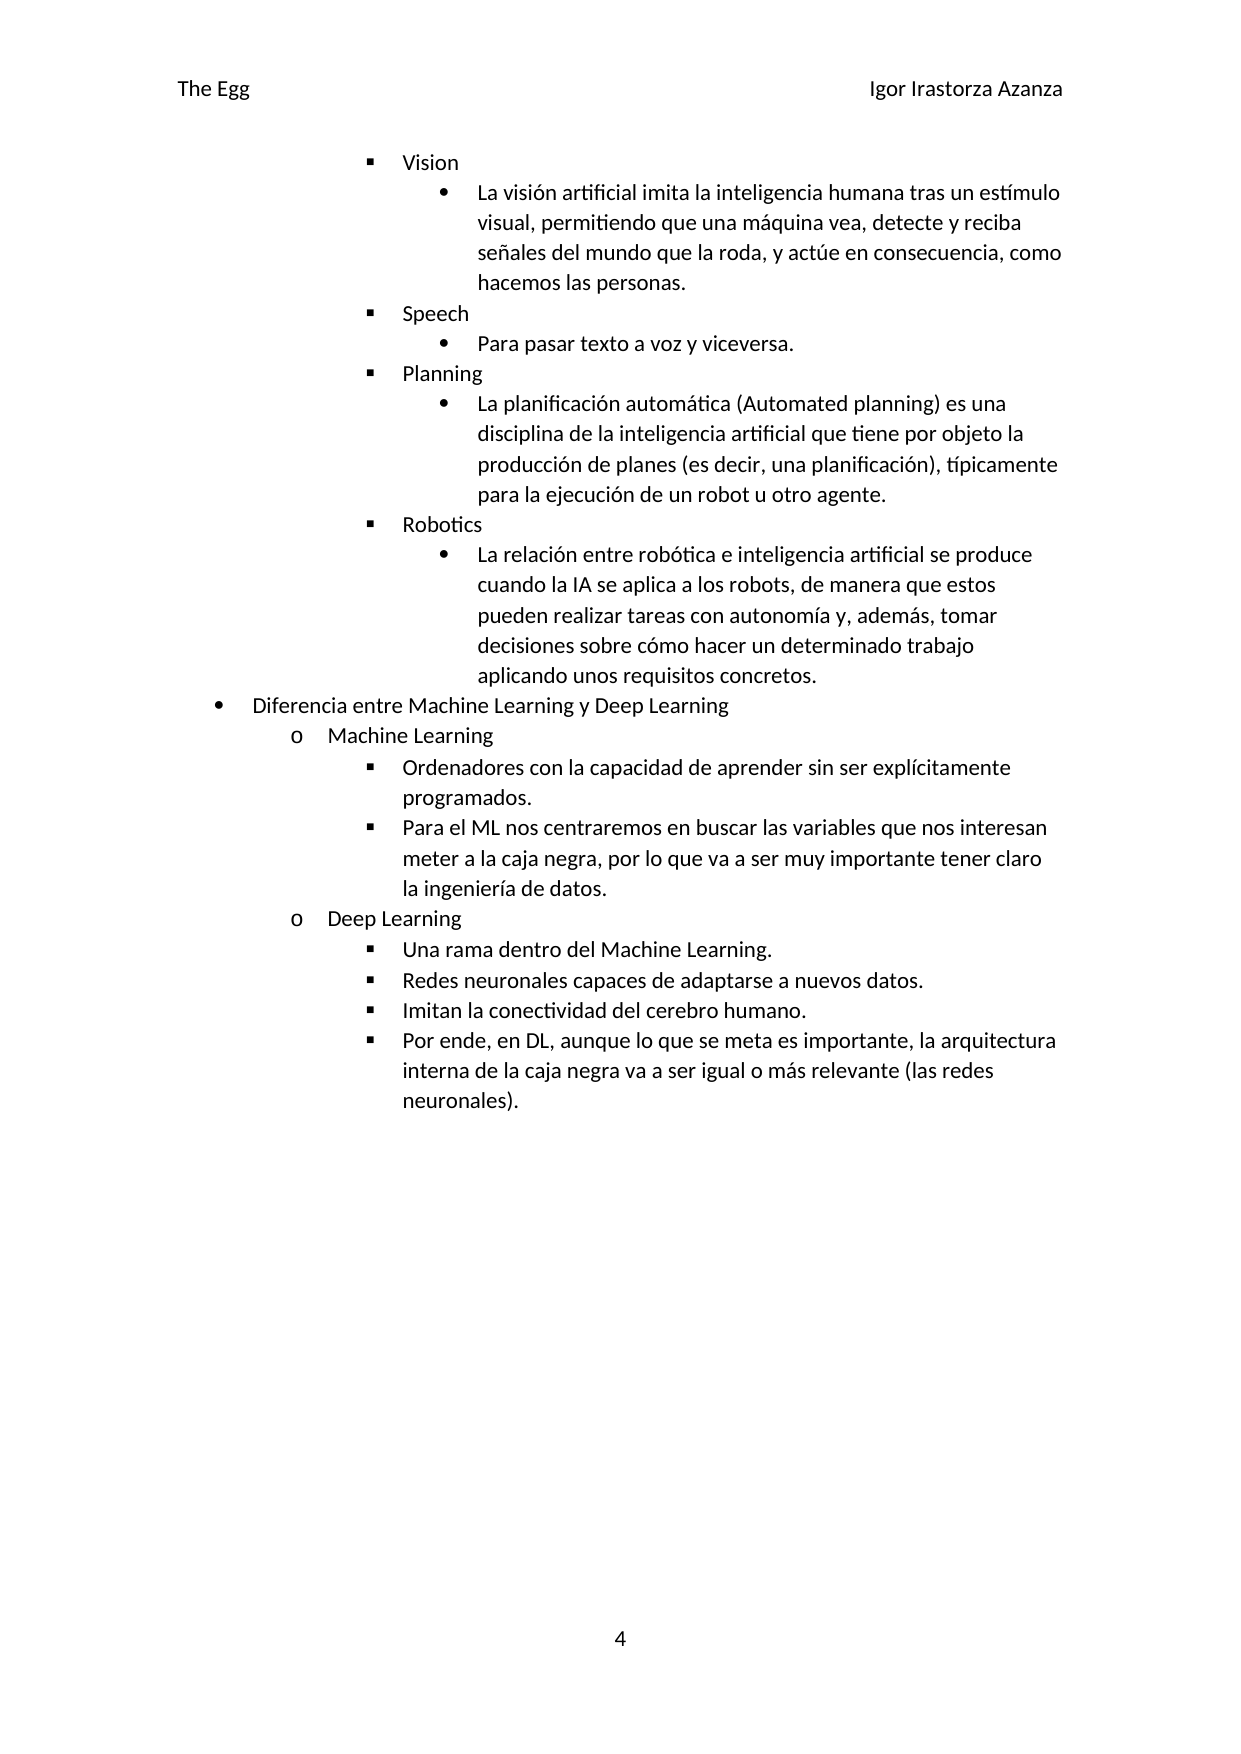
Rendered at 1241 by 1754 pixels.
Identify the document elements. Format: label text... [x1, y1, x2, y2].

list Speech [365, 299, 1063, 327]
list Vision [365, 148, 1063, 176]
list La planificación automática (Automated planning) es una disciplina de la inteligencia artificial que tiene por objeto la producción de planes (es decir, una planificación), típicamente para la ejecución de un robot u otro agente. [440, 389, 1063, 508]
list Por ende, en DL, aunque lo que se meta es importante, la arquitectura interna de la caja negra va a ser igual o más relevante (las redes neuronales). [365, 1026, 1063, 1114]
list Una rama dentro del Machine Learning. [365, 936, 1063, 963]
list Imitan la conectividad del cerebro humano. [365, 996, 1063, 1024]
list Redes neuronales capaces de adaptarse a nuevos datos. [365, 966, 1063, 994]
list La visión artificial imita la inteligencia humana tras un estímulo visual, permitiendo que una máquina vea, detecte y reciba señales del mundo que la roda, y actúe en consecuencia, como hacemos las personas. [440, 178, 1063, 296]
list Machine Learning [290, 722, 1063, 751]
list Planning [365, 359, 1063, 387]
list Ordenadores con la capacidad de aprender sin ser explícitamente programados. [365, 753, 1063, 811]
list La relación entre robótica e inteligencia artificial se produce cuando la IA se aplica a los robots, de manera que estos pueden realizar tareas con autonomía y, además, tomar decisiones sobre cómo hacer un determinado trabajo aplicando unos requisitos concretos. [440, 540, 1063, 689]
list Para pasar texto a voz y viceversa. [440, 329, 1063, 357]
list Diferencia entre Machine Learning y Deep Learning [215, 691, 1063, 719]
list Robotics [365, 510, 1063, 538]
list Deep Learning [290, 904, 1063, 933]
list Para el ML nos centraremos en buscar las variables que nos interesan meter a la caja negra, por lo que va a ser muy importante tener claro la ingeniería de datos. [365, 813, 1063, 902]
